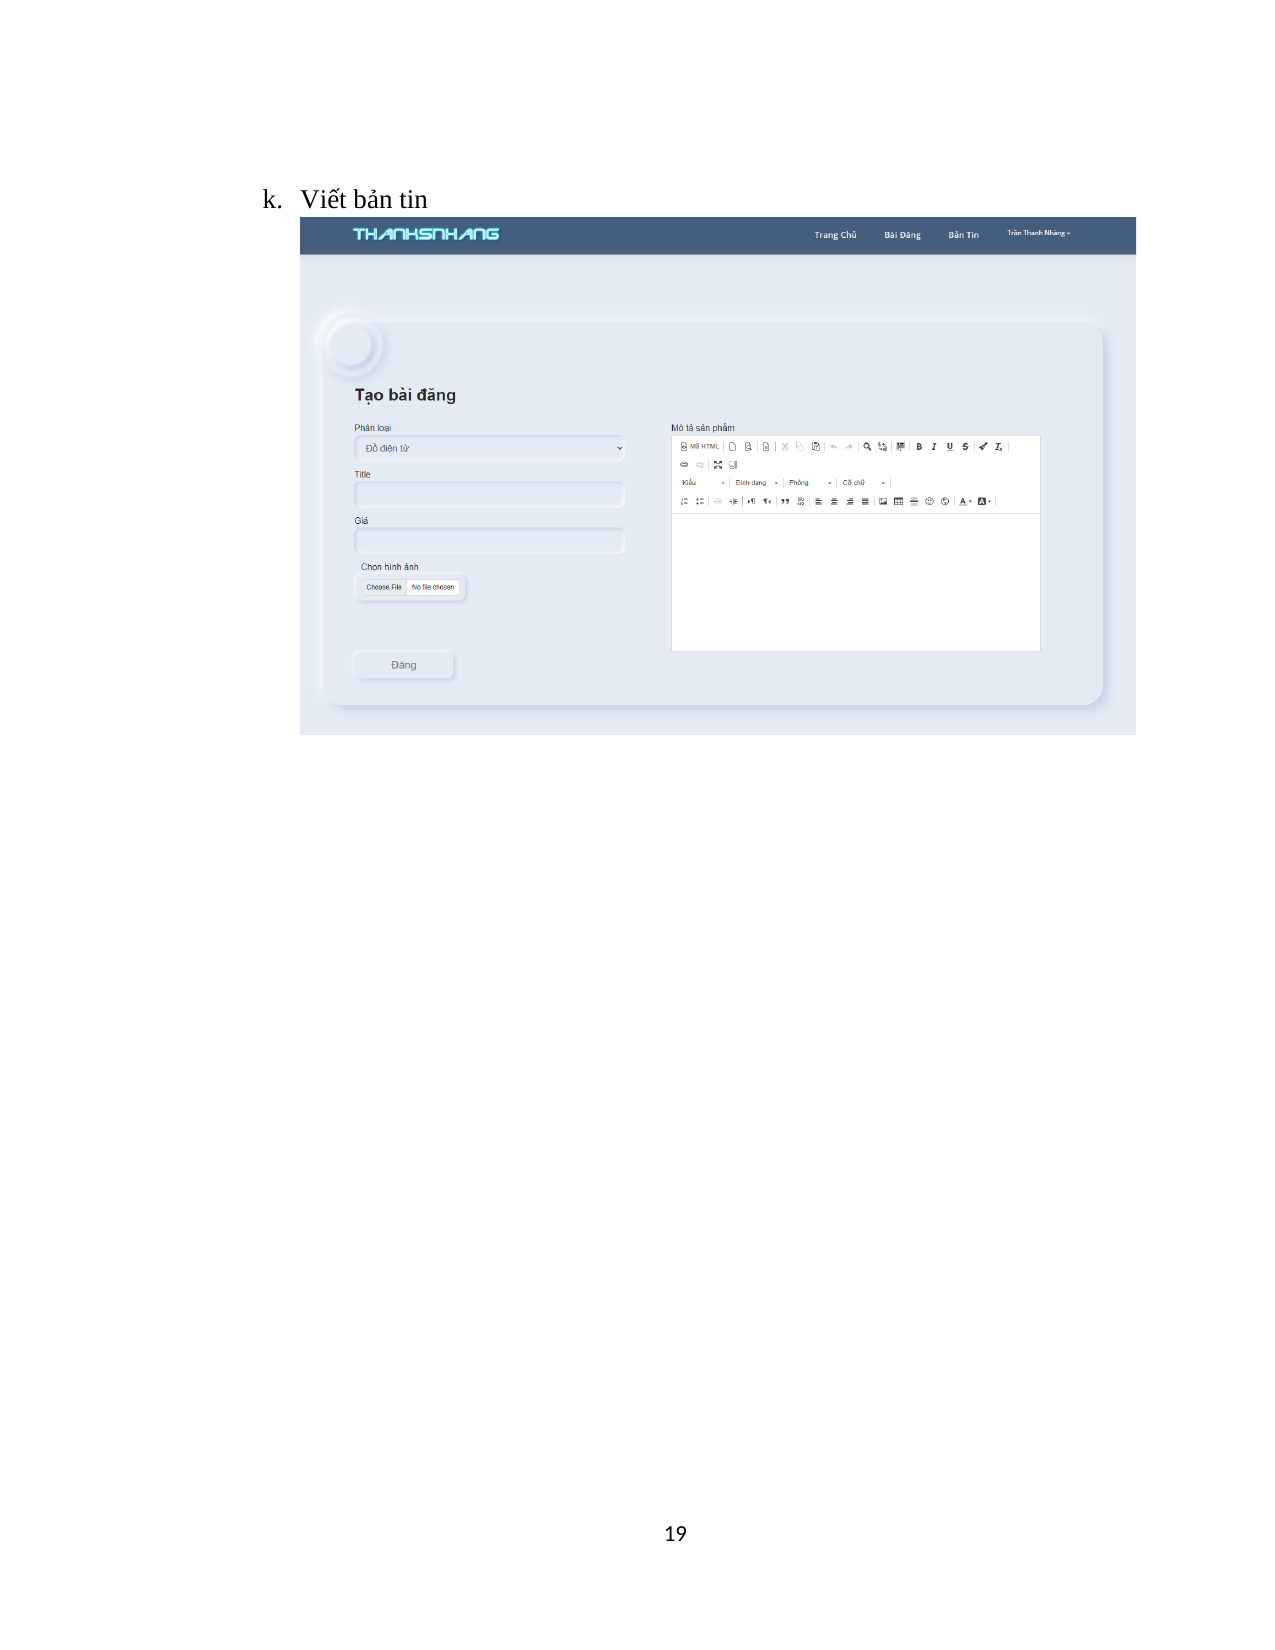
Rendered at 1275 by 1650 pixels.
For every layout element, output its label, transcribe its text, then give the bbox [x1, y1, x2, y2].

picture [300, 217, 1137, 735]
list Viết bản tin [262, 183, 1125, 215]
